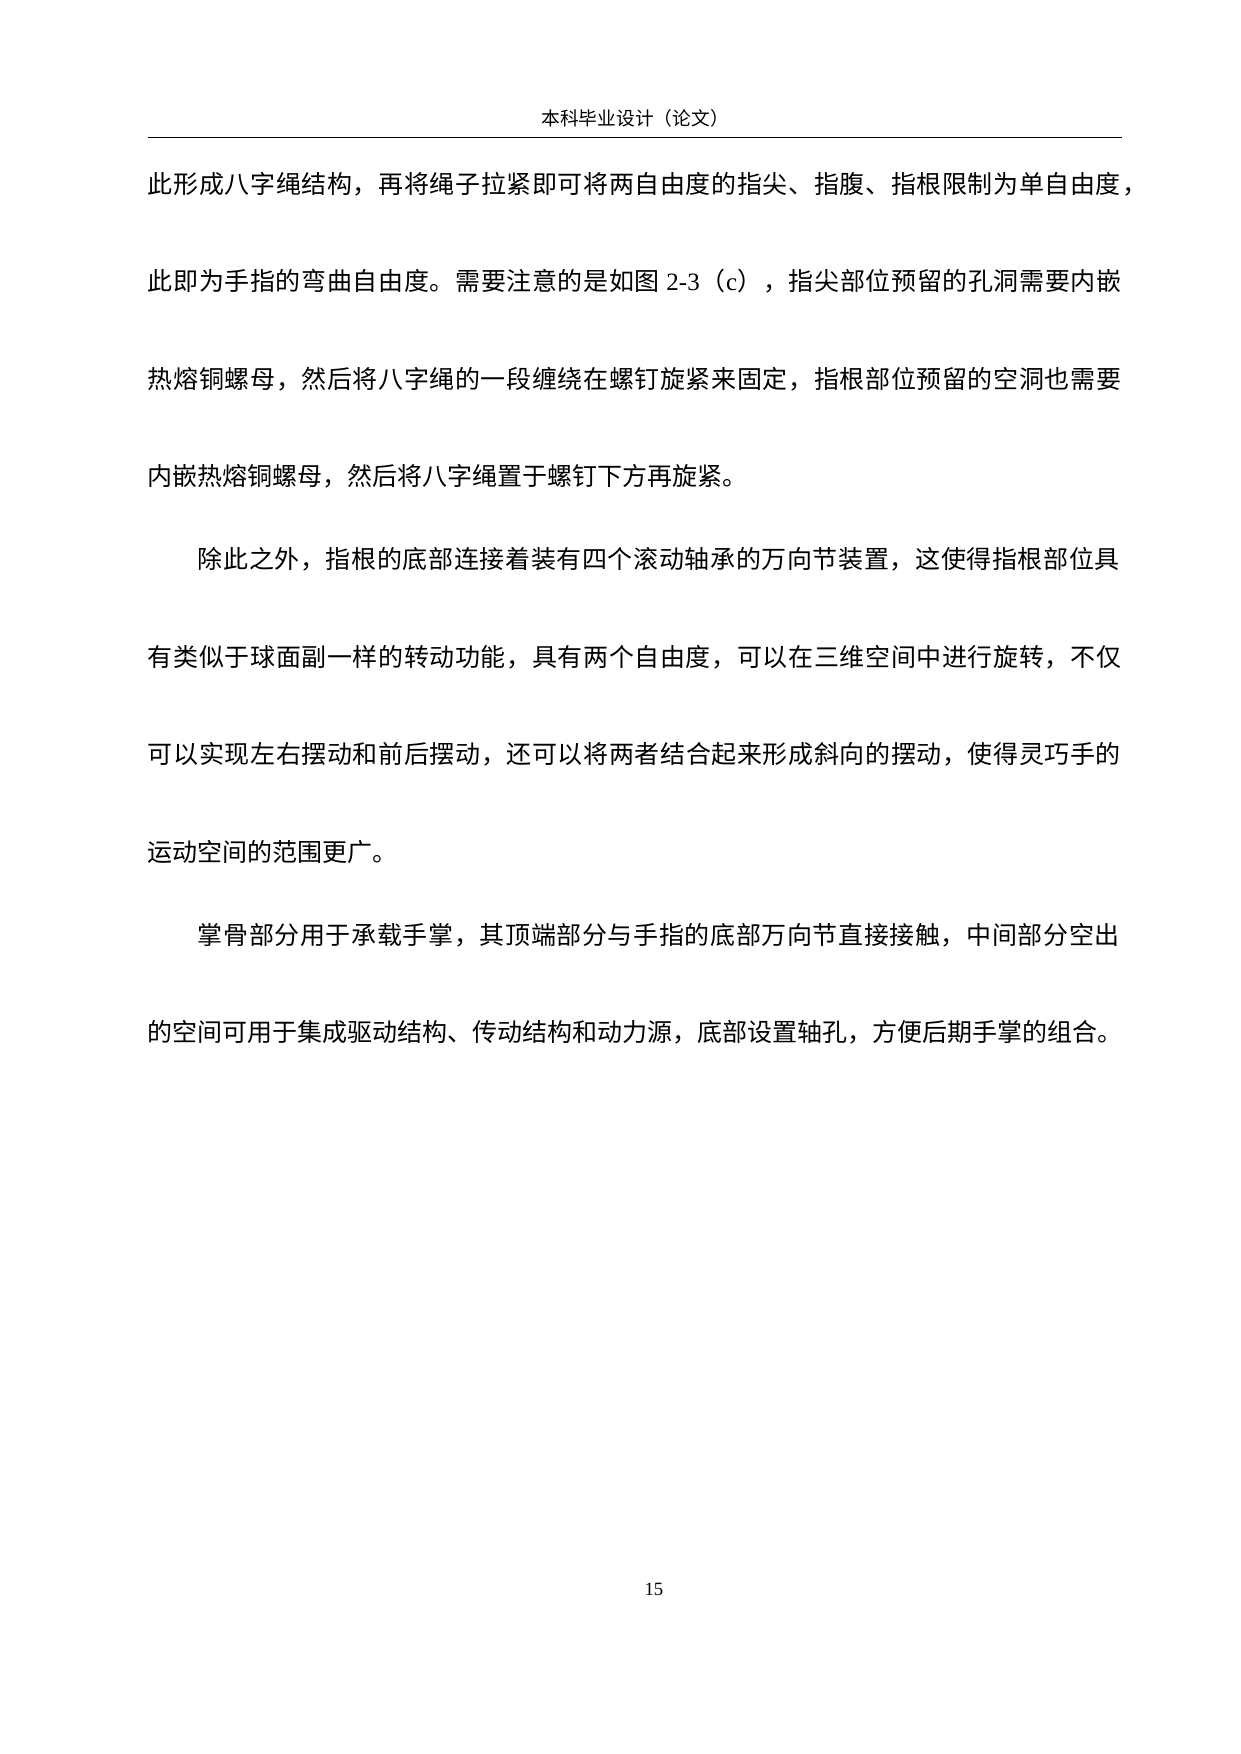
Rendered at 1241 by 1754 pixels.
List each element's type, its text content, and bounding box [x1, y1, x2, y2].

text 掌骨部分用于承载手掌，其顶端部分与手指的底部万向节直接接触，中间部分空出的空间可用于集成驱动结构、传动结构和动力源，底部设置轴孔，方便后期手掌的组合。 [148, 901, 1122, 1063]
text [148, 150, 1122, 507]
text 除此之外，指根的底部连接着装有四个滚动轴承的万向节装置，这使得指根部位具有类似于球面副一样的转动功能，具有两个自由度，可以在三维空间中进行旋转，不仅可以实现左右摆动和前后摆动，还可以将两者结合起来形成斜向的摆动，使得灵巧手的运动空间的范围更广。 [148, 525, 1122, 883]
